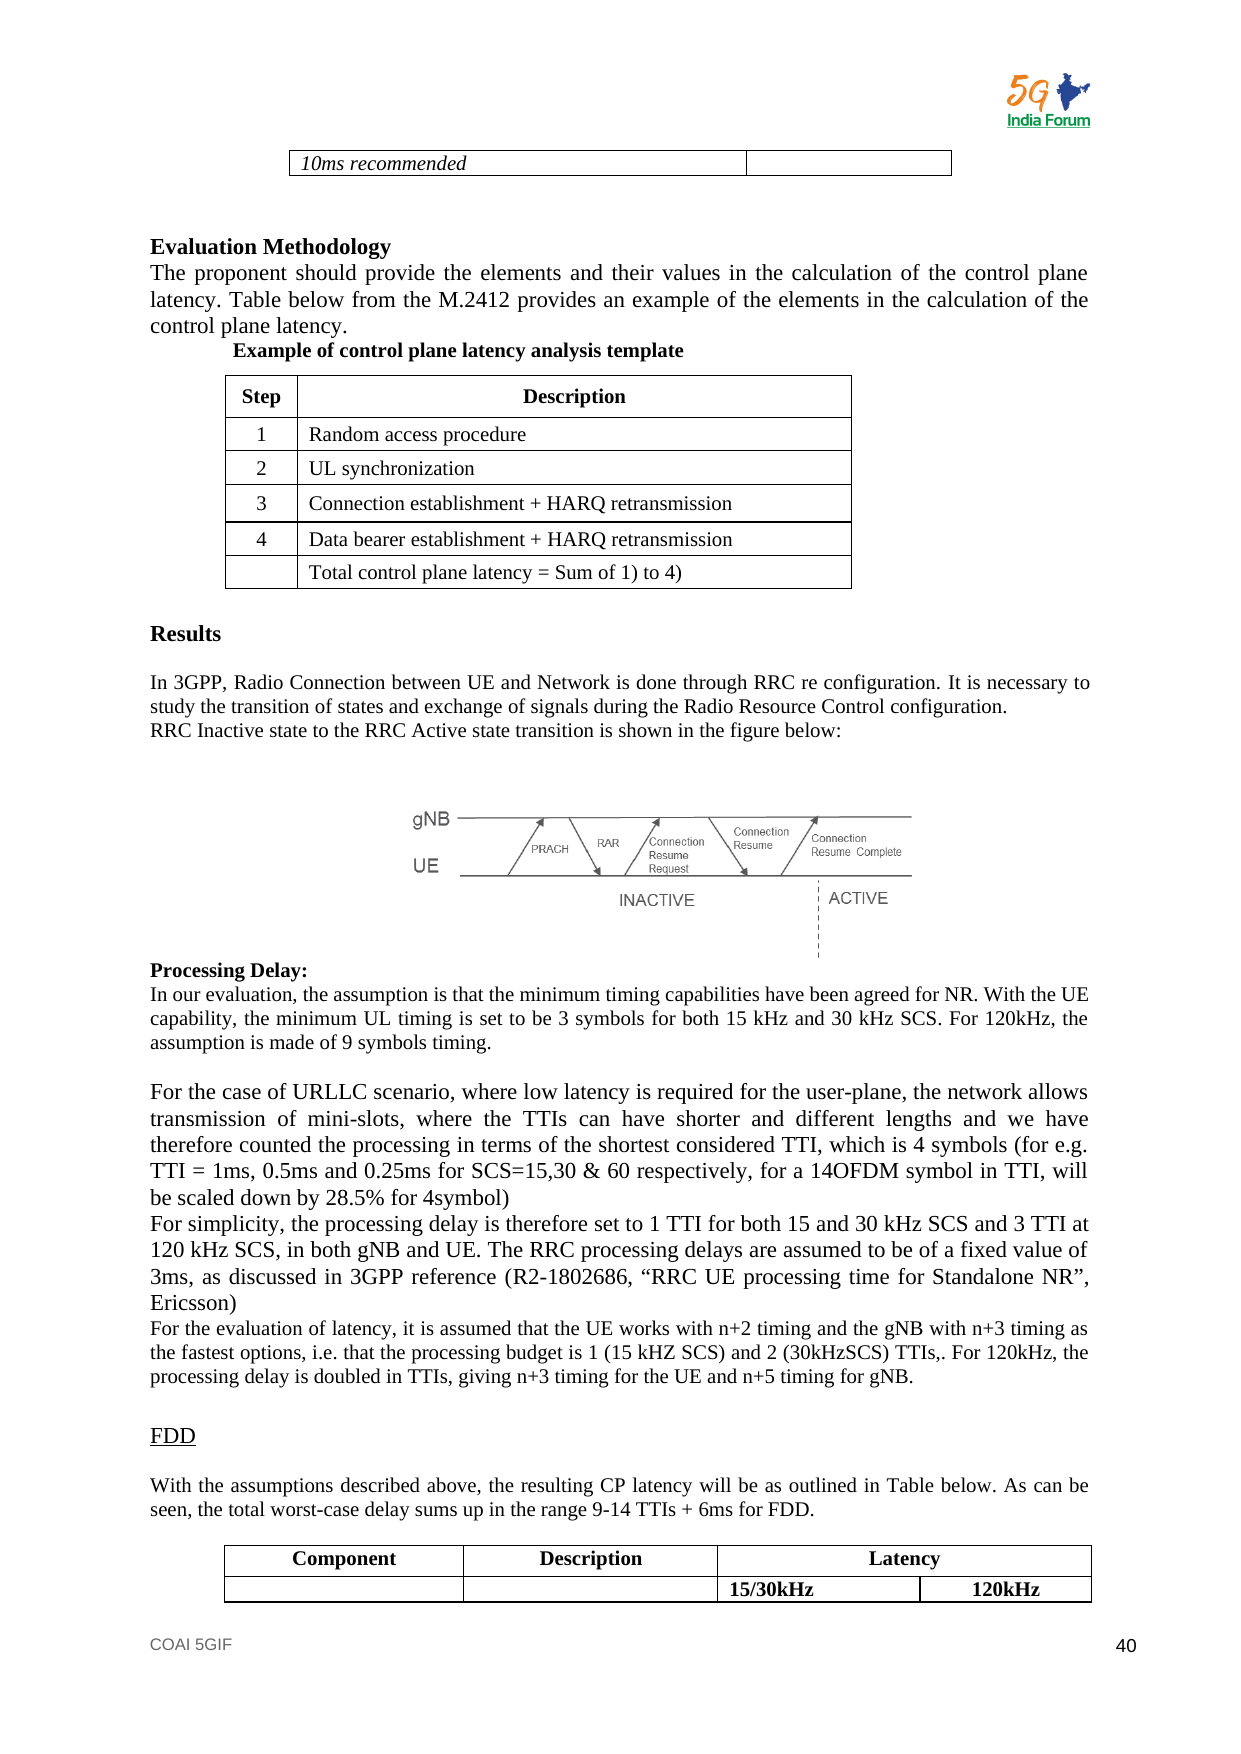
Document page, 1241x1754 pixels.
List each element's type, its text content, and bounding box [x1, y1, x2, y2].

text The proponent should provide the elements and their values in the calculation of the control plane latency. Table below from the M.2412 provides an example of the elements in the calculation of the control plane latency. [150, 259, 1090, 338]
text Example of control plane latency analysis template [196, 338, 1090, 362]
text RRC Inactive state to the RRC Active state transition is shown in the figure below: [150, 718, 1090, 742]
table_cell Random access procedure [298, 418, 851, 450]
text For the case of URLLC scenario, where low latency is required for the user-plane, the network allows transmission of mini-slots, where the TTIs can have shorter and different lengths and we have therefore counted the processing in terms of the shortest considered TTI, which is 4 symbols (for e.g. TTI = 1ms, 0.5ms and 0.25ms for SCS=15,30 & 60 respectively, for a 14OFDM symbol in TTI, will be scaled down by 28.5% for 4symbol) [150, 1078, 1090, 1210]
text With the assumptions described above, the resulting CP latency will be as outlined in Table below. As can be seen, the total worst-case delay sums up in the range 9-14 TTIs + 6ms for FDD. [150, 1473, 1090, 1521]
picture [1007, 73, 1091, 128]
table_header Component [225, 1546, 463, 1576]
table_cell 1 [226, 418, 297, 450]
text In our evaluation, the assumption is that the minimum timing capabilities have been agreed for NR. With the UE capability, the minimum UL timing is set to be 3 symbols for both 15 kHz and 30 kHz SCS. For 120kHz, the assumption is made of 9 symbols timing. [150, 982, 1090, 1054]
table_cell [464, 1577, 717, 1601]
table_cell 2 [226, 451, 297, 484]
table_cell Data bearer establishment + HARQ retransmission [298, 523, 851, 555]
text For the evaluation of latency, it is assumed that the UE works with n+2 timing and the gNB with n+3 timing as the fastest options, i.e. that the processing budget is 1 (15 kHZ SCS) and 2 (30kHzSCS) TTIs,. For 120kHz, the processing delay is doubled in TTIs, giving n+3 timing for the UE and n+5 timing for gNB. [150, 1316, 1090, 1388]
table_cell 120kHz [921, 1577, 1091, 1601]
table_cell 3 [226, 485, 297, 521]
table_header Description [464, 1546, 717, 1576]
table_cell 4 [226, 523, 297, 555]
text Evaluation Methodology [150, 233, 1090, 259]
table_cell Connection establishment + HARQ retransmission [298, 485, 851, 521]
text FDD [150, 1422, 1090, 1449]
table_cell [225, 1577, 463, 1601]
table_header Latency [718, 1546, 1091, 1576]
picture [400, 742, 914, 958]
table_header Step [226, 376, 297, 417]
text Results [150, 620, 1090, 646]
table_cell UL synchronization [298, 451, 851, 484]
table_cell [226, 556, 297, 588]
text In 3GPP, Radio Connection between UE and Network is done through RRC re configuration. It is necessary to study the transition of states and exchange of signals during the Radio Resource Control configuration. [150, 670, 1090, 718]
table_cell 15/30kHz [718, 1577, 919, 1601]
table_header Description [298, 376, 851, 417]
text For simplicity, the processing delay is therefore set to 1 TTI for both 15 and 30 kHz SCS and 3 TTI at 120 kHz SCS, in both gNB and UE. The RRC processing delays are assumed to be of a fixed value of 3ms, as discussed in 3GPP reference (R2-1802686, “RRC UE processing time for Standalone NR”, Ericsson) [150, 1210, 1090, 1316]
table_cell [290, 151, 746, 175]
table_cell Total control plane latency = Sum of 1) to 4) [298, 556, 851, 588]
text Processing Delay: [150, 958, 1090, 982]
